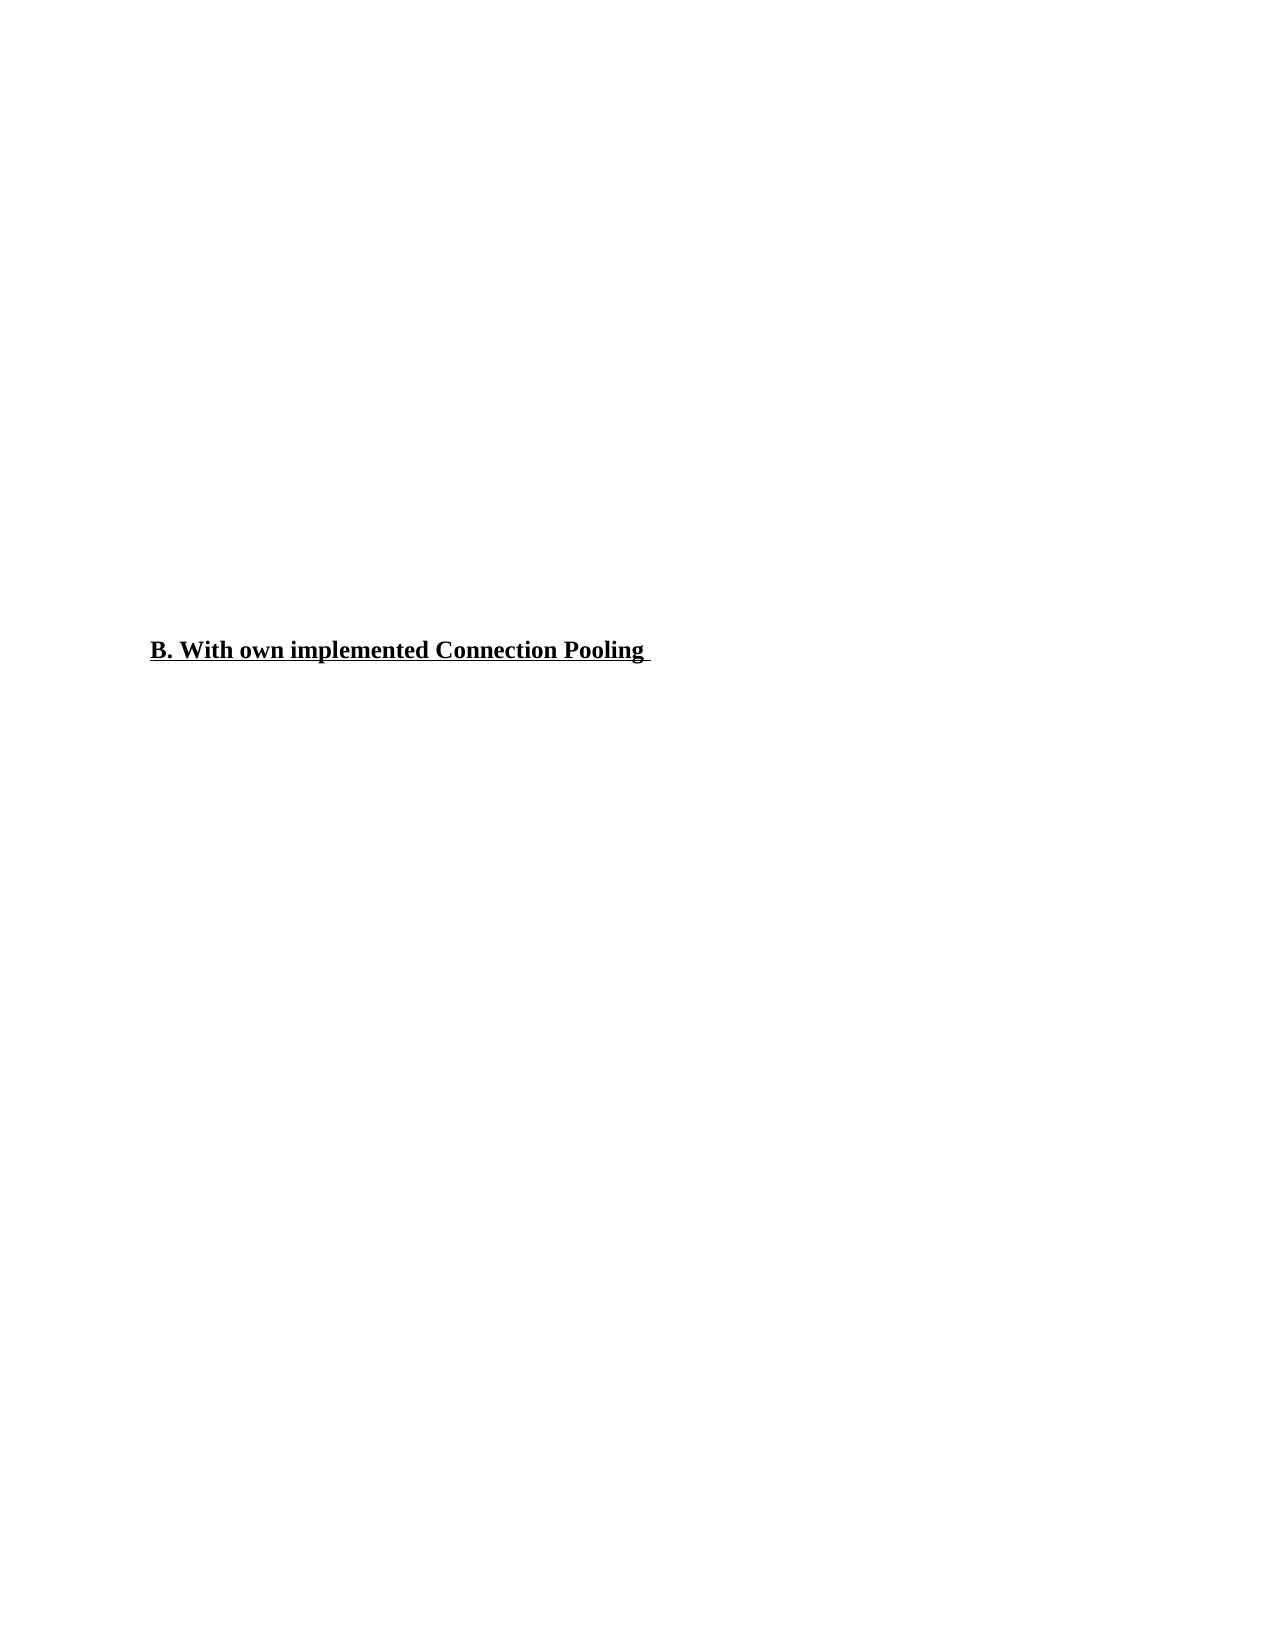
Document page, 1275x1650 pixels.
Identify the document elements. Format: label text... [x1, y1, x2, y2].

text B. With own implemented Connection Pooling [150, 635, 1125, 663]
